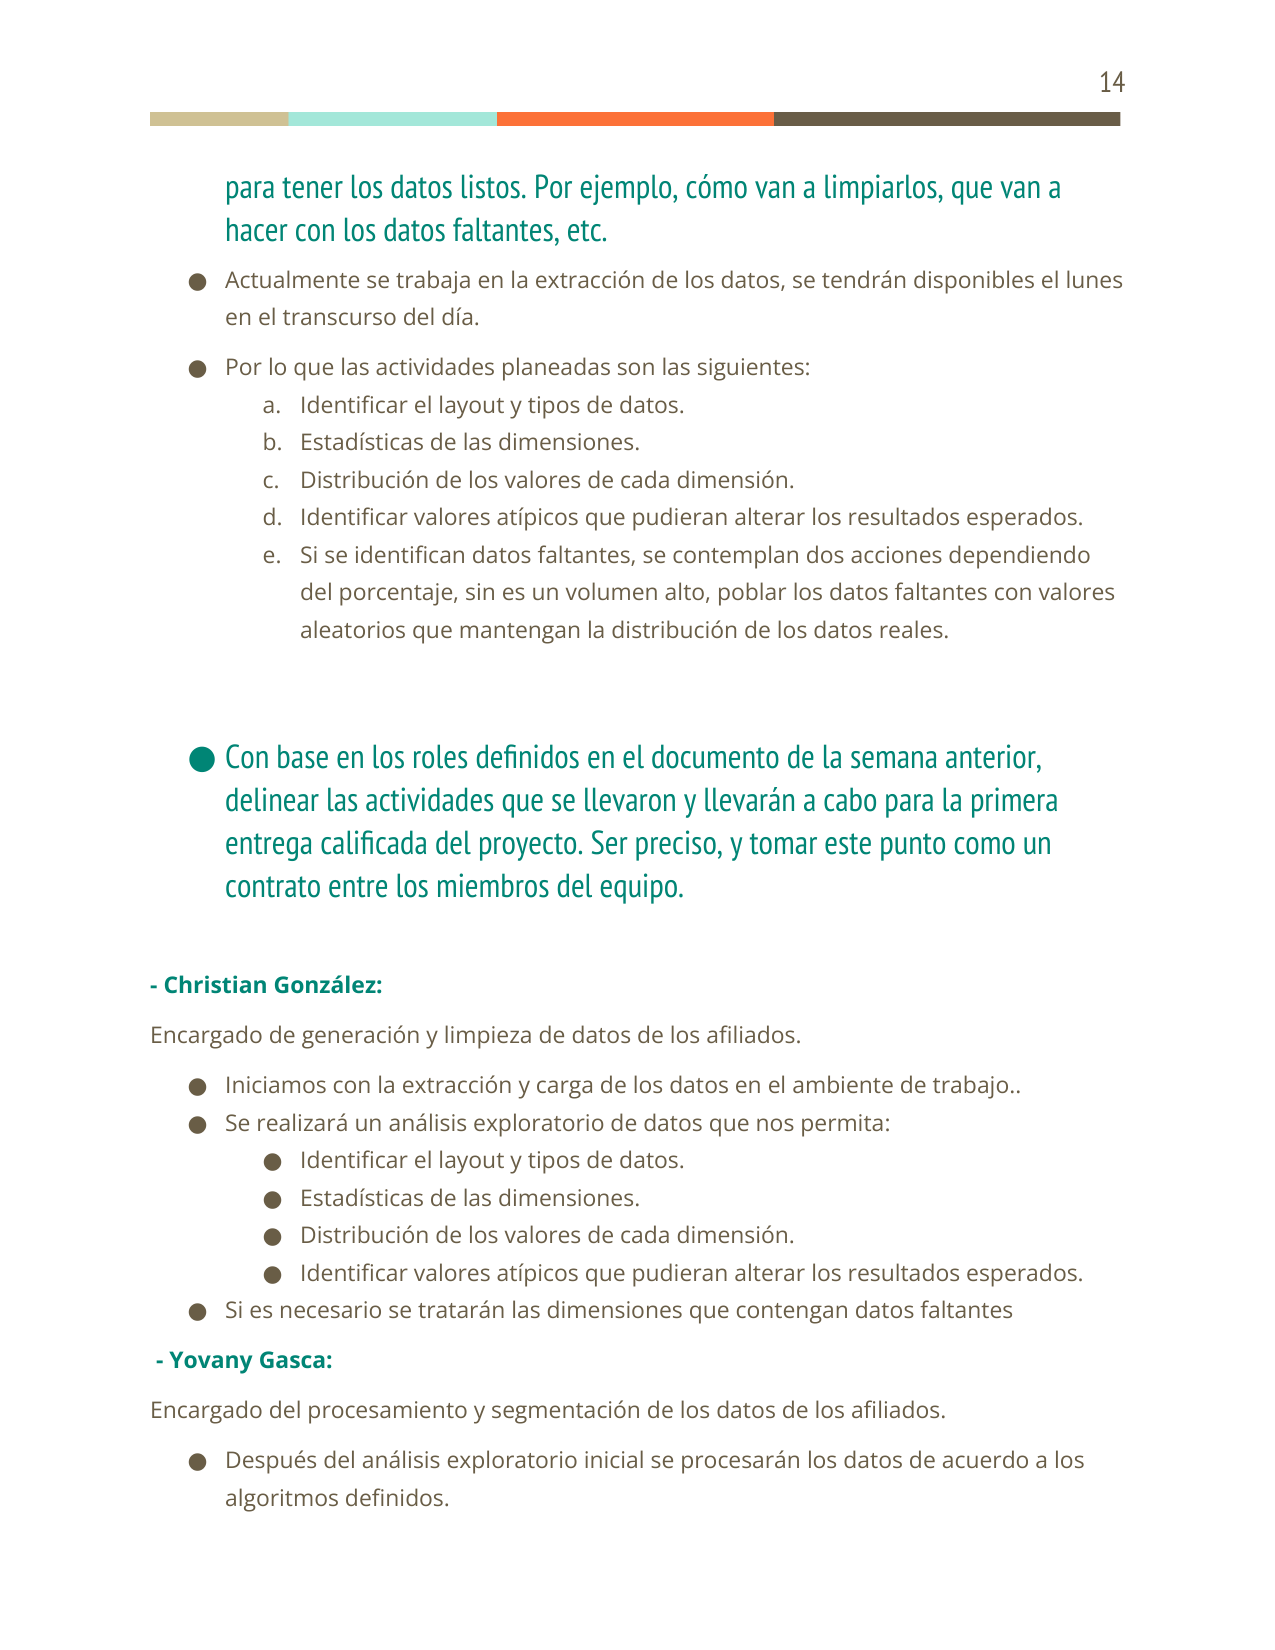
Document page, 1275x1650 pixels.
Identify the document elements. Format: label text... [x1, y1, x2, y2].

list Si es necesario se tratarán las dimensiones que contengan datos faltantes [187, 1294, 1125, 1326]
list Identificar valores atípicos que pudieran alterar los resultados esperados. [262, 1257, 1125, 1288]
list Por lo que las actividades planeadas son las siguientes: [187, 351, 1125, 382]
list Si se identifican datos faltantes, se contemplan dos acciones dependiendo del porcentaje, sin es un volumen alto, poblar los datos faltantes con valores aleatorios que mantengan la distribución de los datos reales. [262, 538, 1125, 645]
list Distribución de los valores de cada dimensión. [262, 463, 1125, 495]
list Estadísticas de las dimensiones. [262, 426, 1125, 457]
text - Christian González: [150, 969, 1125, 1001]
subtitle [187, 165, 1125, 251]
list Identificar el layout y tipos de datos. [262, 388, 1125, 420]
list Identificar valores atípicos que pudieran alterar los resultados esperados. [262, 501, 1125, 532]
text - Yovany Gasca: [150, 1344, 1125, 1376]
list Después del análisis exploratorio inicial se procesarán los datos de acuerdo a los algoritmos definidos. [187, 1444, 1125, 1513]
text Encargado del procesamiento y segmentación de los datos de los afiliados. [150, 1394, 1125, 1426]
list Se realizará un análisis exploratorio de datos que nos permita: [187, 1107, 1125, 1138]
list Iniciamos con la extracción y carga de los datos en el ambiente de trabajo.. [187, 1069, 1125, 1101]
list Actualmente se trabaja en la extracción de los datos, se tendrán disponibles el lunes en el transcurso del día. [187, 263, 1125, 332]
list Distribución de los valores de cada dimensión. [262, 1219, 1125, 1251]
list Estadísticas de las dimensiones. [262, 1182, 1125, 1213]
subtitle Con base en los roles definidos en el documento de la semana anterior, delinear las actividades que se llevaron y llevarán a cabo para la primera entrega calificada del proyecto. Ser preciso, y tomar este punto como un contrato entre los miembros del equipo. [187, 734, 1125, 907]
list Identificar el layout y tipos de datos. [262, 1144, 1125, 1176]
picture [150, 112, 1121, 126]
text Encargado de generación y limpieza de datos de los afiliados. [150, 1019, 1125, 1051]
